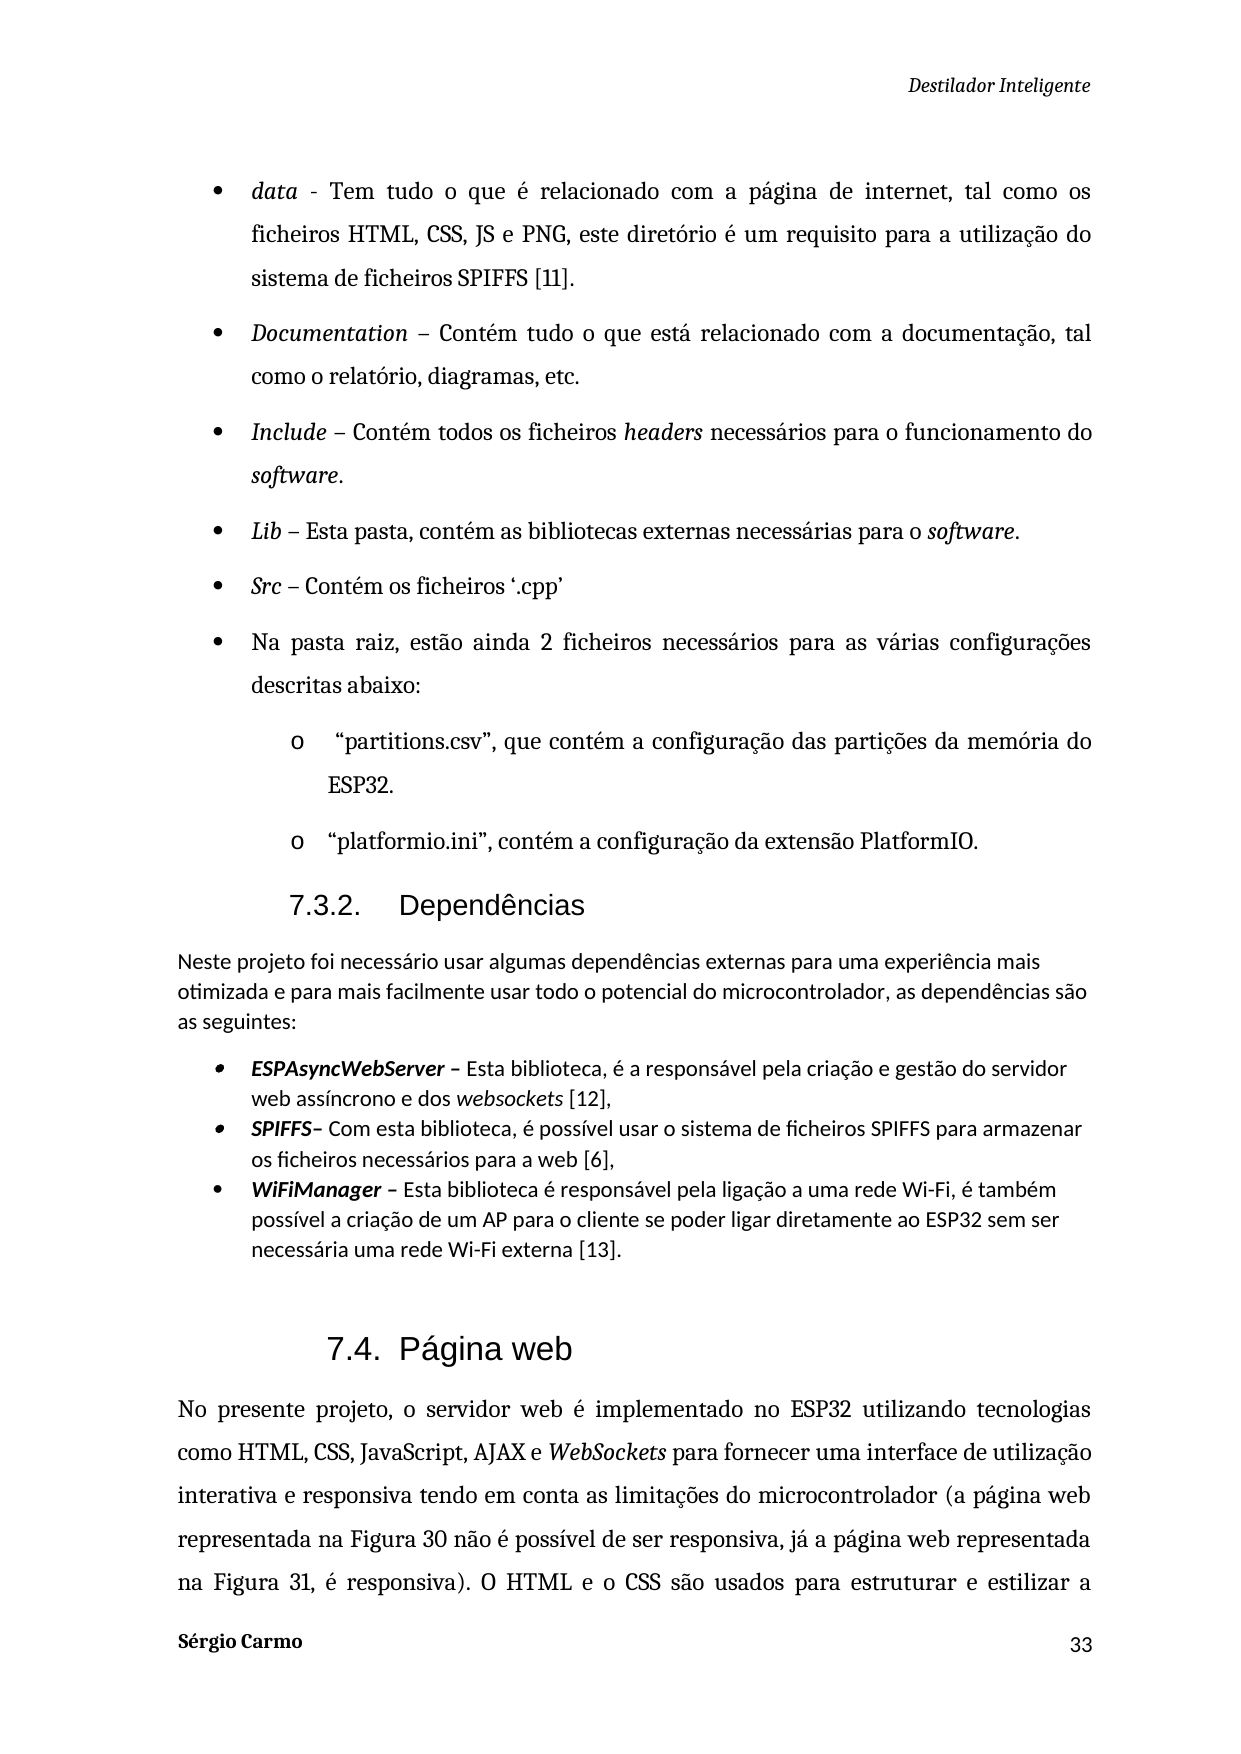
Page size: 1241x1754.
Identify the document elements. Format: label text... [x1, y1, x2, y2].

list “platformio.ini”, contém a configuração da extensão PlatformIO. [290, 827, 1092, 857]
list Src – Contém os ficheiros ‘.cpp’ [213, 572, 1092, 601]
list Lib – Esta pasta, contém as bibliotecas externas necessárias para o software. [213, 517, 1092, 545]
list Include – Contém todos os ficheiros headers necessários para o funcionamento do software. [213, 418, 1092, 490]
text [177, 1395, 1092, 1596]
list ESPAsyncWebServer – Esta biblioteca, é a responsável pela criação e gestão do servidor web assíncrono e dos websockets, [213, 1054, 1092, 1112]
list Documentation – Contém tudo o que está relacionado com a documentação, tal como o relatório, diagramas, etc. [213, 319, 1092, 391]
list WiFiManager – Esta biblioteca é responsável pela ligação a uma rede Wi-Fi, é também possível a criação de um AP para o cliente se poder ligar diretamente ao ESP32 sem ser necessária uma rede Wi-Fi externa. [213, 1175, 1092, 1263]
list Na pasta raiz, estão ainda 2 ficheiros necessários para as várias configurações descritas abaixo: [213, 628, 1092, 700]
list SPIFFS– Com esta biblioteca, é possível usar o sistema de ficheiros SPIFFS para armazenar os ficheiros necessários para a web, [213, 1114, 1092, 1173]
text Neste projeto foi necessário usar algumas dependências externas para uma experiência mais otimizada e para mais facilmente usar todo o potencial do microcontrolador, as dependências são as seguintes: [177, 947, 1092, 1035]
subtitle Dependências [288, 888, 1092, 922]
list data - Tem tudo o que é relacionado com a página de internet, tal como os ficheiros HTML, CSS, JS e PNG, este diretório é um requisito para a utilização do sistema de ficheiros SPIFFS. [213, 177, 1092, 292]
subtitle Página web [326, 1329, 1092, 1368]
list “partitions.csv”, que contém a configuração das partições da memória do ESP32. [290, 727, 1092, 800]
